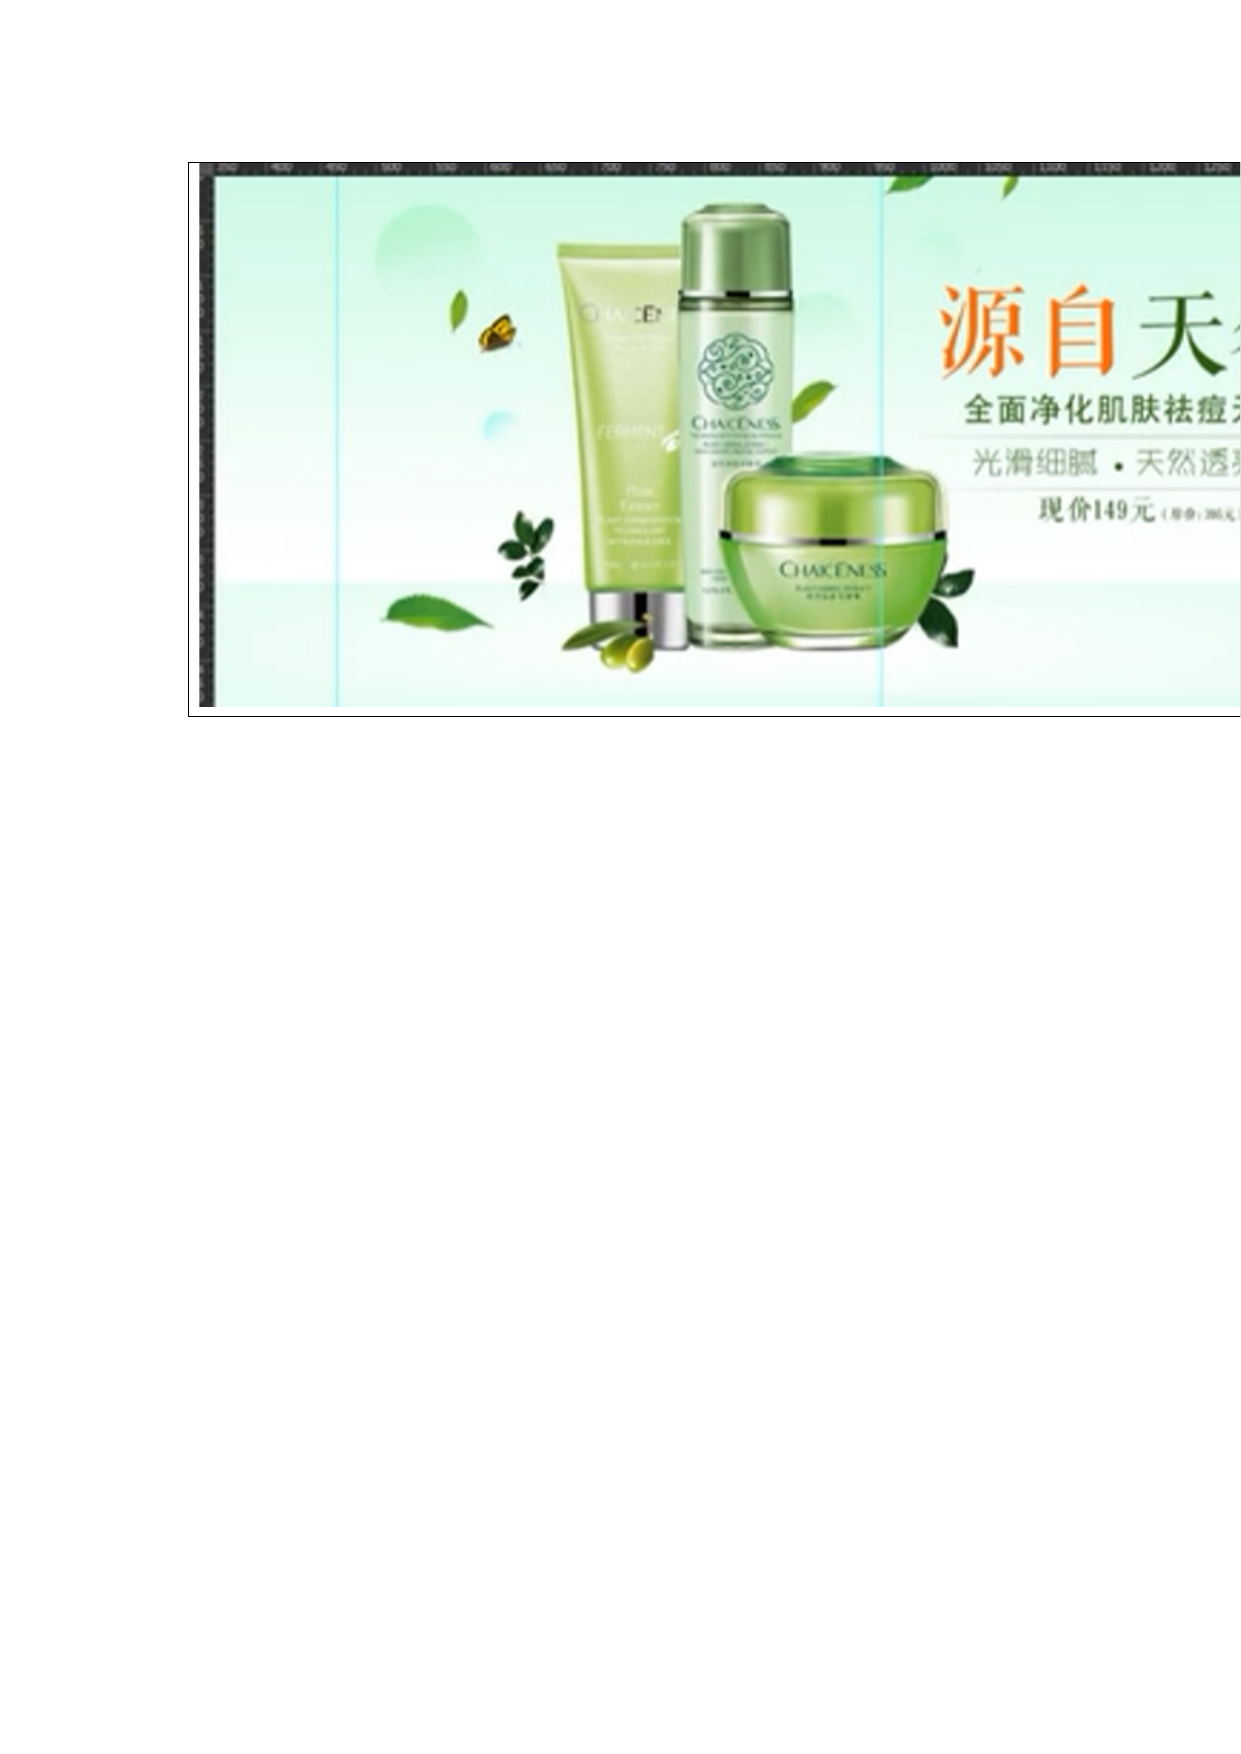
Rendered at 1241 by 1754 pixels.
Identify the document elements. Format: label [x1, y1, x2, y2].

table_cell [189, 163, 1240, 716]
picture [199, 163, 1241, 707]
